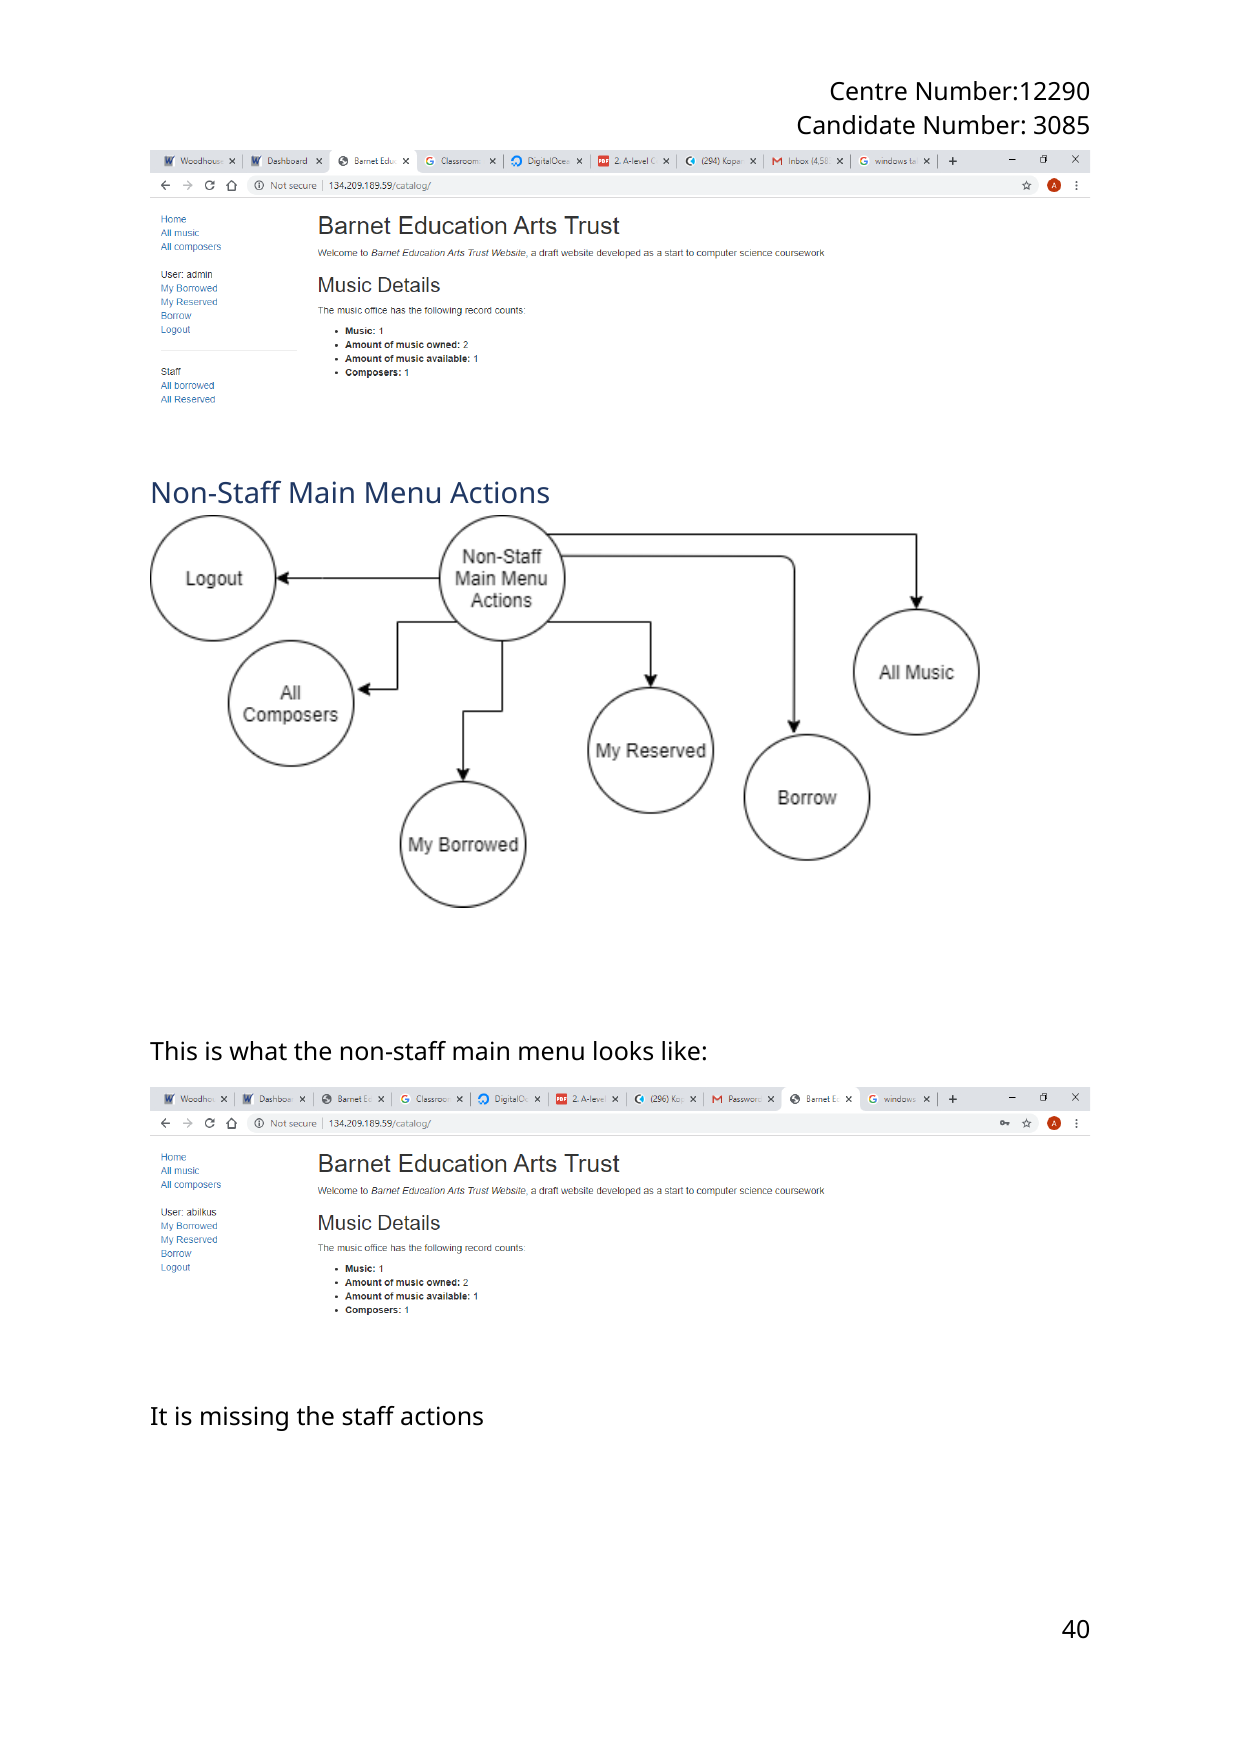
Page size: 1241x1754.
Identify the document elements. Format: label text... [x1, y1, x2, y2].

text This is what the non-staff main menu looks like: [150, 1034, 1090, 1068]
picture [150, 515, 980, 908]
picture [150, 150, 1091, 454]
subtitle Non-Staff Main Menu Actions [150, 472, 1090, 512]
text It is missing the staff actions [150, 1399, 1090, 1433]
picture [150, 1087, 1091, 1380]
